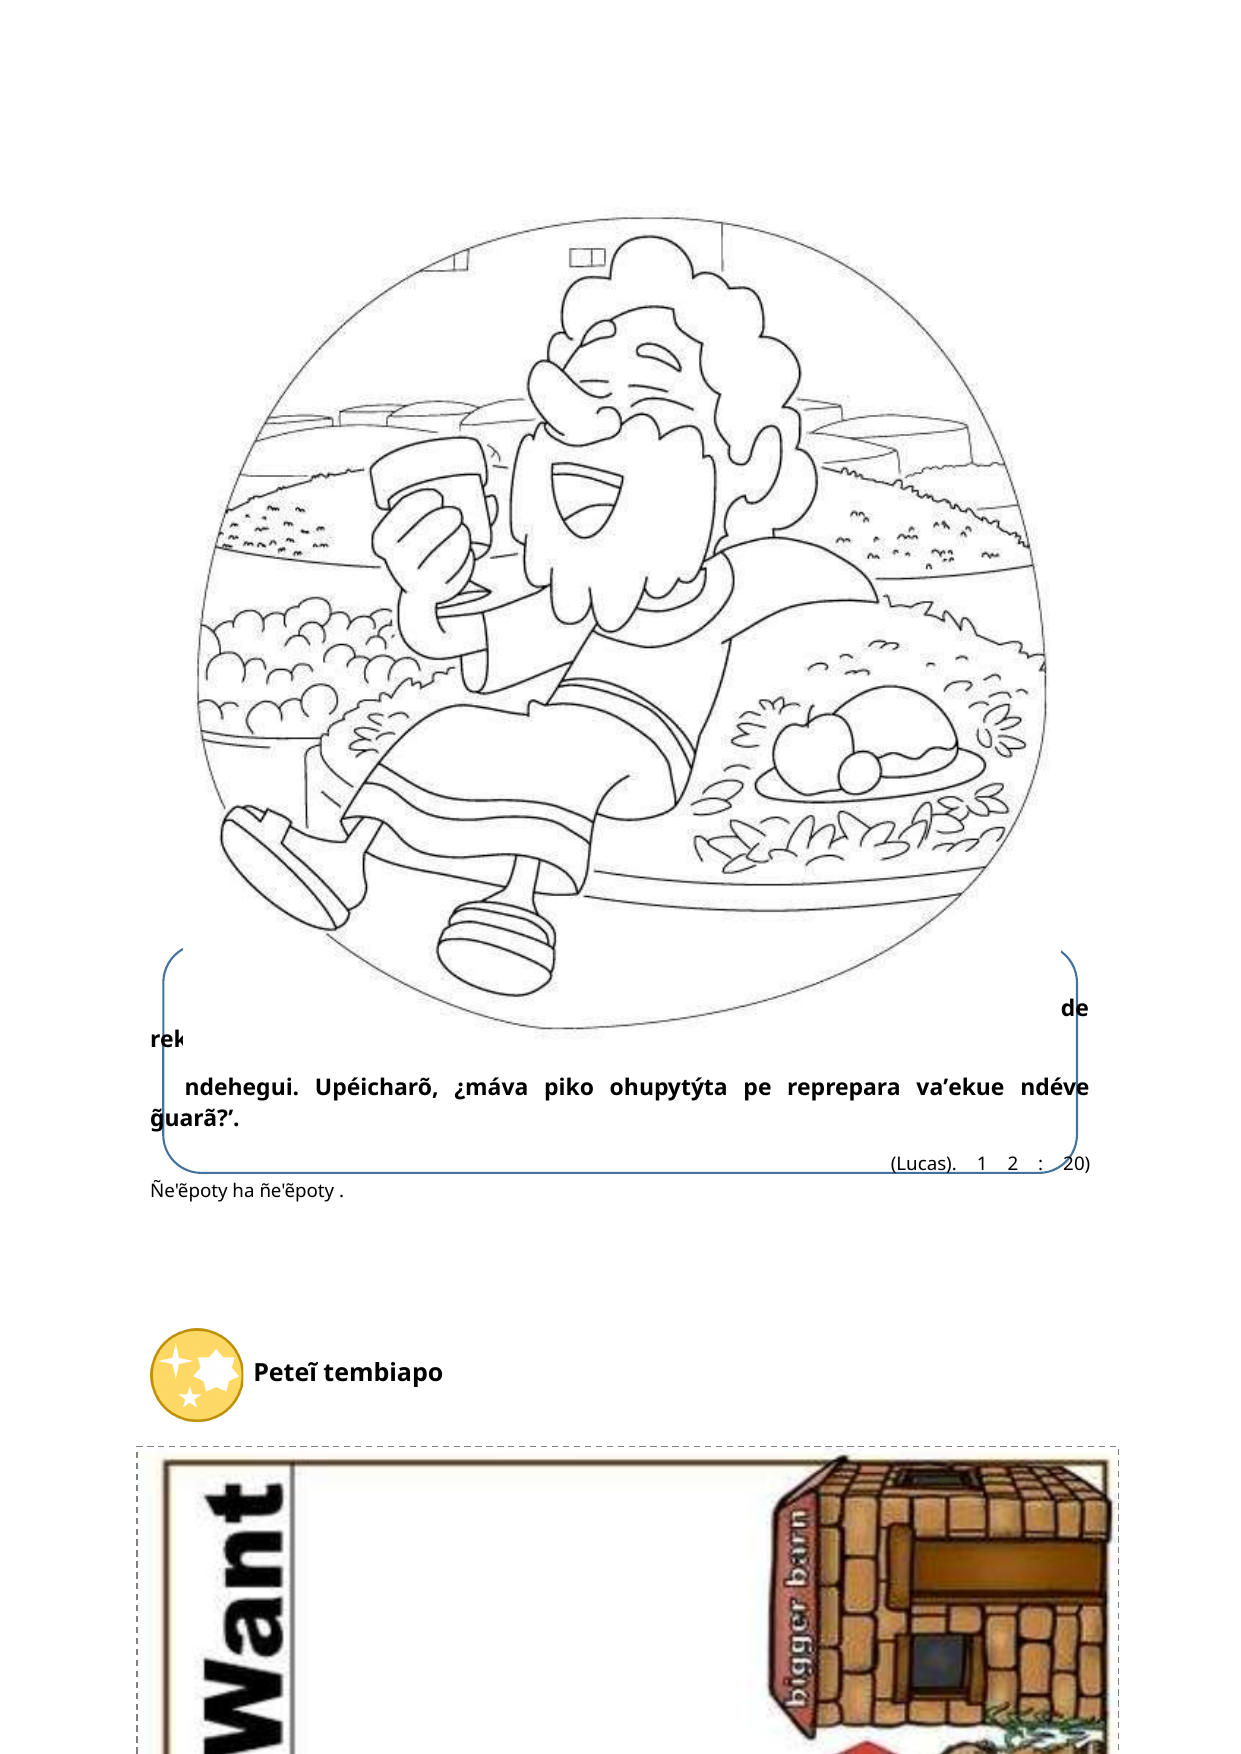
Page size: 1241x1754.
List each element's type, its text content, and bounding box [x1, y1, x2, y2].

text ndehegui. Upéicharõ, ¿máva piko ohupytýta pe reprepara vaʼekue ndéve g̃uarã?’. [150, 1071, 1090, 1133]
picture [150, 1328, 244, 1422]
text (Lucas). 1 2 : 20) Ñe'ẽpoty ha ñe'ẽpoty . [150, 1150, 1090, 1203]
picture [139, 1447, 1118, 1754]
text Peteĩ tembiapo [244, 1354, 1090, 1388]
picture [183, 184, 1061, 1063]
